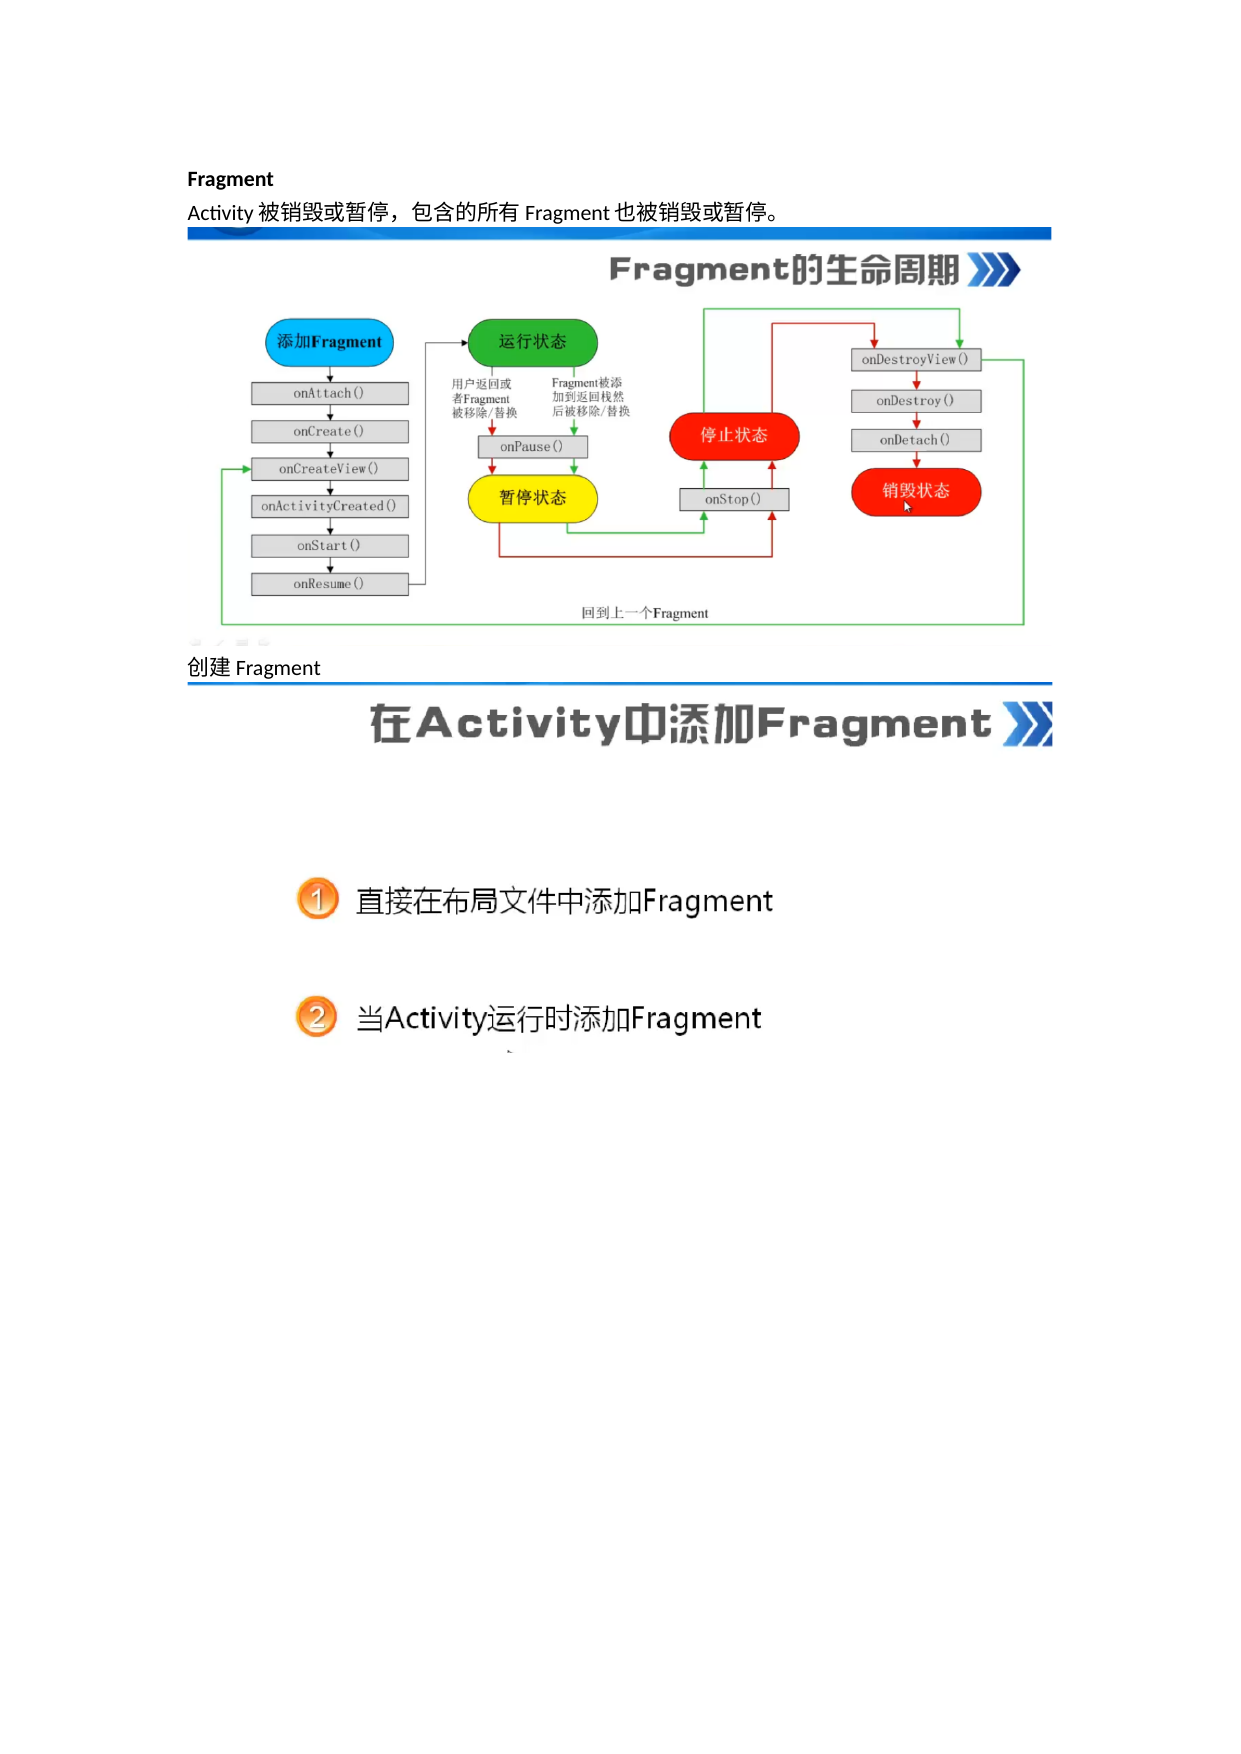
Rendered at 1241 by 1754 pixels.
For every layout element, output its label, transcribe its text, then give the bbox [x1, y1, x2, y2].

picture [187, 682, 1053, 1053]
text Activity被销毁或暂停，包含的所有Fragment也被销毁或暂停。 [187, 194, 1053, 227]
text Fragment [187, 162, 1053, 194]
picture [187, 227, 1052, 646]
text 创建Fragment [187, 649, 1053, 682]
